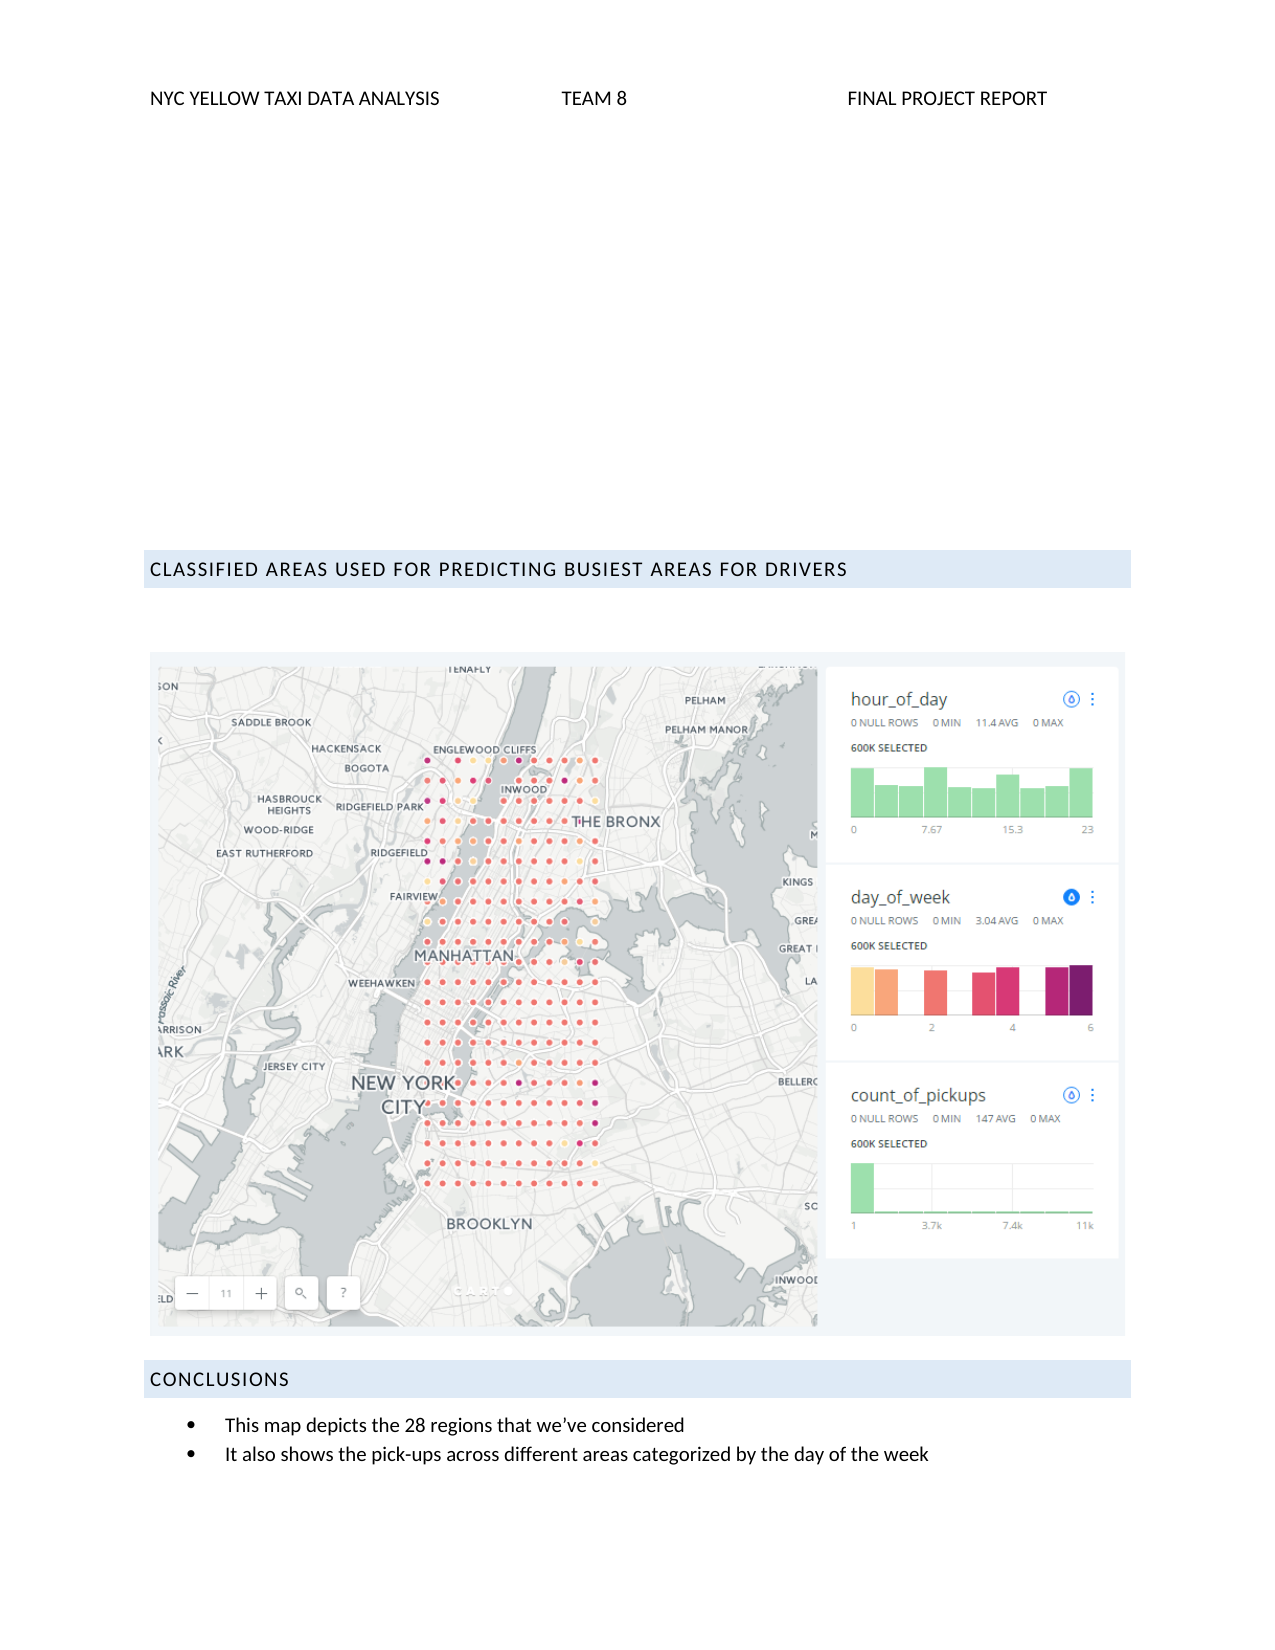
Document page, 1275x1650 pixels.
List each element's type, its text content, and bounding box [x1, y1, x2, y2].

subtitle CLASSIFIED AREAS USED FOR PREDICTING BUSIEST AREAS FOR DRIVERS [150, 556, 1125, 582]
list This map depicts the 28 regions that we’ve considered [187, 1412, 1125, 1438]
picture [150, 652, 1125, 1336]
subtitle CONCLUSIONS [150, 1366, 1125, 1392]
list It also shows the pick-ups across different areas categorized by the day of the week [187, 1441, 1125, 1467]
